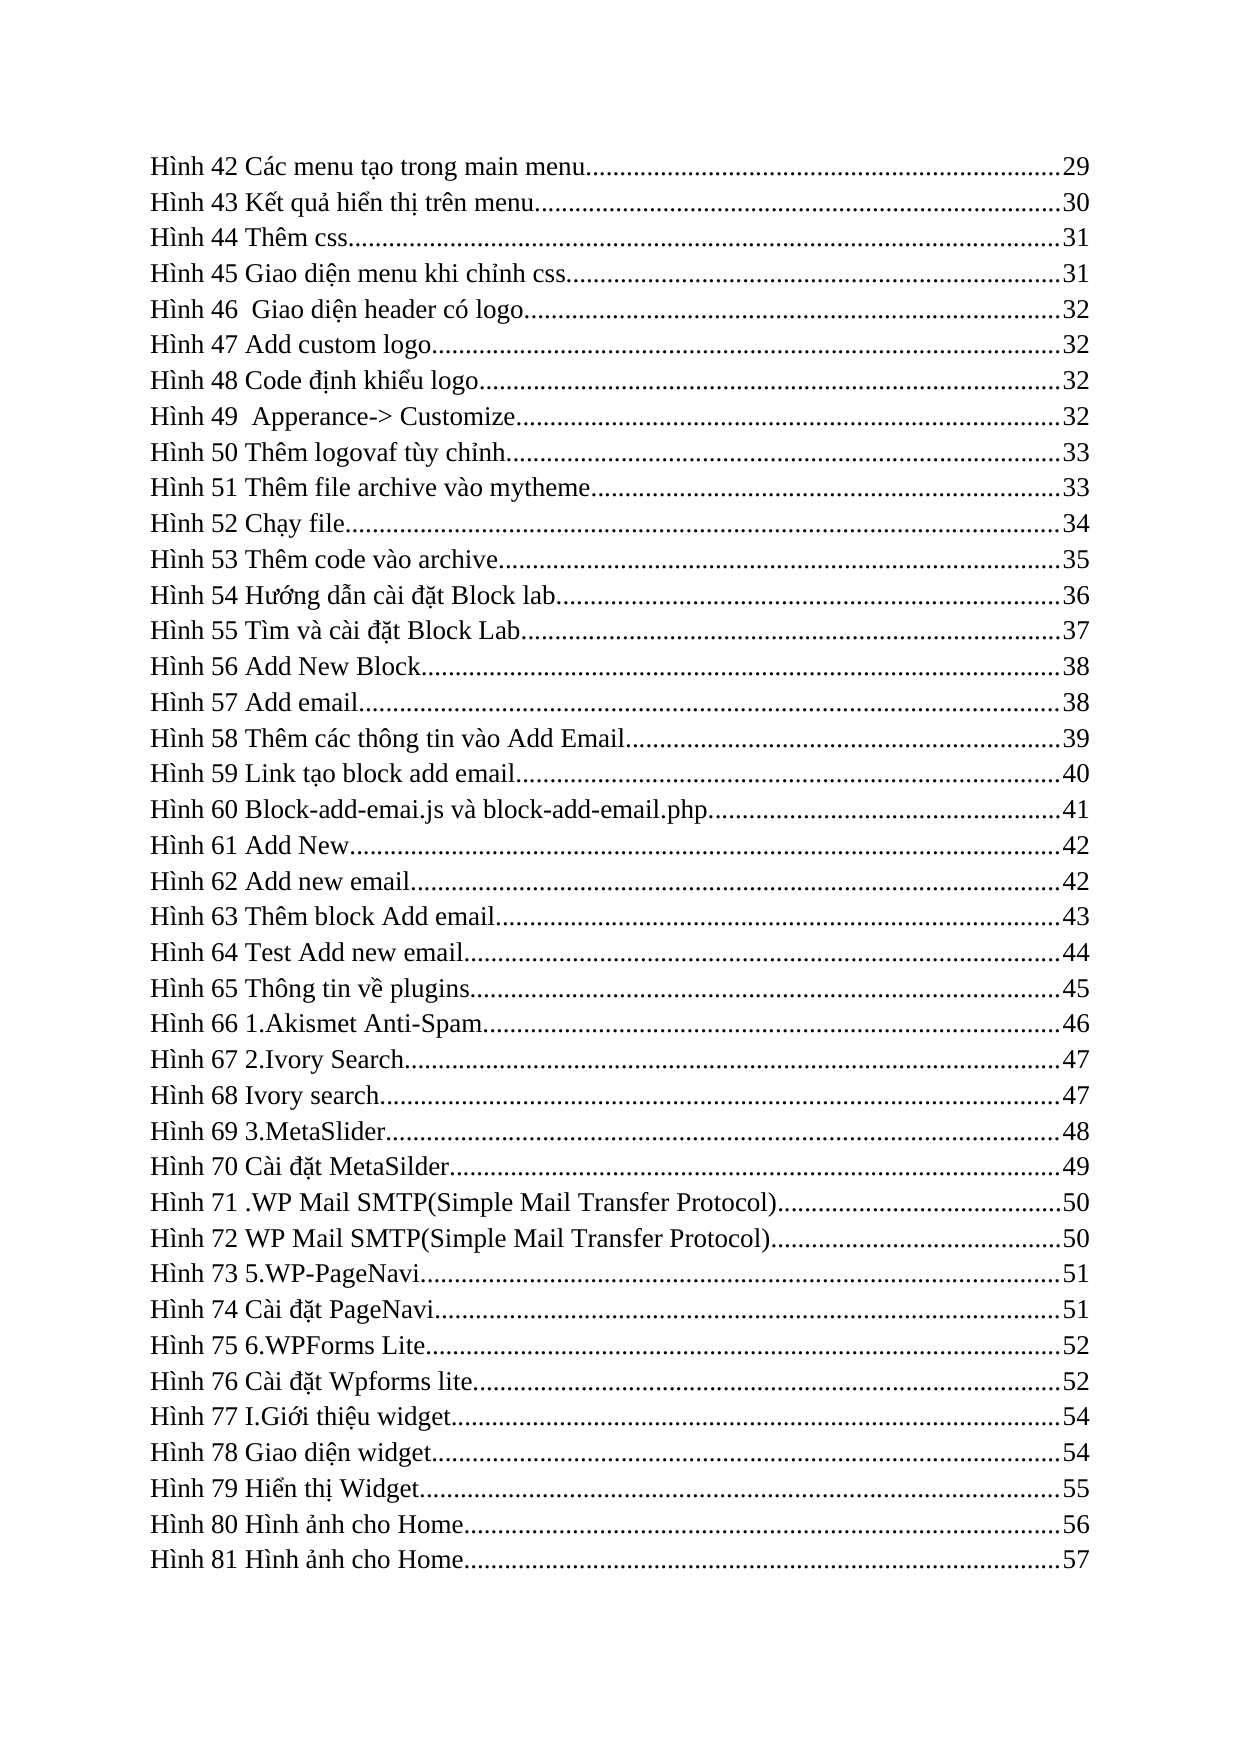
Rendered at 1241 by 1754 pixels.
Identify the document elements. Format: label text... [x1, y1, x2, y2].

text Hình 71 .WP Mail SMTP(Simple Mail Transfer Protocol) 50 [150, 1186, 1090, 1217]
text Hình 49 Apperance-> Customize. 32 [150, 400, 1090, 431]
text Hình 51 Thêm file archive vào mytheme. 33 [150, 472, 1090, 503]
text Hình 47 Add custom logo. 32 [150, 329, 1090, 360]
text Hình 50 Thêm logovaf tùy chỉnh. 33 [150, 436, 1090, 467]
text Hình 48 Code định khiểu logo. 32 [150, 364, 1090, 396]
text Hình 60 Block-add-emai.js và block-add-email.php. 41 [150, 793, 1090, 824]
text Hình 54 Hướng dẫn cài đặt Block lab. 36 [150, 579, 1090, 610]
text Hình 75 6.WPForms Lite 52 [150, 1329, 1090, 1360]
text Hình 74 Cài đặt PageNavi 51 [150, 1293, 1090, 1324]
text Hình 70 Cài đặt MetaSilder. 49 [150, 1150, 1090, 1182]
text Hình 80 Hình ảnh cho Home. 56 [150, 1508, 1090, 1539]
text Hình 55 Tìm và cài đặt Block Lab. 37 [150, 614, 1090, 646]
text Hình 57 Add email. 38 [150, 686, 1090, 717]
text Hình 73 5.WP-PageNavi. 51 [150, 1258, 1090, 1289]
text Hình 77 I.Giới thiệu widget 54 [150, 1401, 1090, 1432]
text Hình 43 Kết quả hiển thị trên menu. 30 [150, 186, 1090, 217]
text Hình 42 Các menu tạo trong main menu. 29 [150, 150, 1090, 181]
text Hình 78 Giao diện widget 54 [150, 1436, 1090, 1467]
text Hình 46 Giao diện header có logo. 32 [150, 293, 1090, 324]
text Hình 67 2.Ivory Search 47 [150, 1043, 1090, 1074]
text Hình 76 Cài đặt Wpforms lite. 52 [150, 1365, 1090, 1396]
text Hình 72 WP Mail SMTP(Simple Mail Transfer Protocol) 50 [150, 1222, 1090, 1253]
text Hình 65 Thông tin về plugins. 45 [150, 972, 1090, 1003]
text Hình 58 Thêm các thông tin vào Add Email. 39 [150, 722, 1090, 753]
text Hình 69 3.MetaSlider 48 [150, 1115, 1090, 1146]
text Hình 45 Giao diện menu khi chỉnh css. 31 [150, 257, 1090, 288]
text Hình 59 Link tạo block add email. 40 [150, 757, 1090, 788]
text Hình 52 Chạy file. 34 [150, 507, 1090, 538]
text Hình 81 Hình ảnh cho Home. 57 [150, 1543, 1090, 1574]
text Hình 66 1.Akismet Anti-Spam. 46 [150, 1007, 1090, 1039]
text Hình 56 Add New Block. 38 [150, 650, 1090, 681]
text Hình 79 Hiển thị Widget. 55 [150, 1472, 1090, 1503]
text Hình 62 Add new email. 42 [150, 864, 1090, 896]
text Hình 63 Thêm block Add email. 43 [150, 900, 1090, 931]
text Hình 53 Thêm code vào archive. 35 [150, 543, 1090, 574]
text Hình 64 Test Add new email. 44 [150, 936, 1090, 967]
text Hình 68 Ivory search. 47 [150, 1079, 1090, 1110]
text Hình 61 Add New. 42 [150, 829, 1090, 860]
text Hình 44 Thêm css. 31 [150, 221, 1090, 253]
